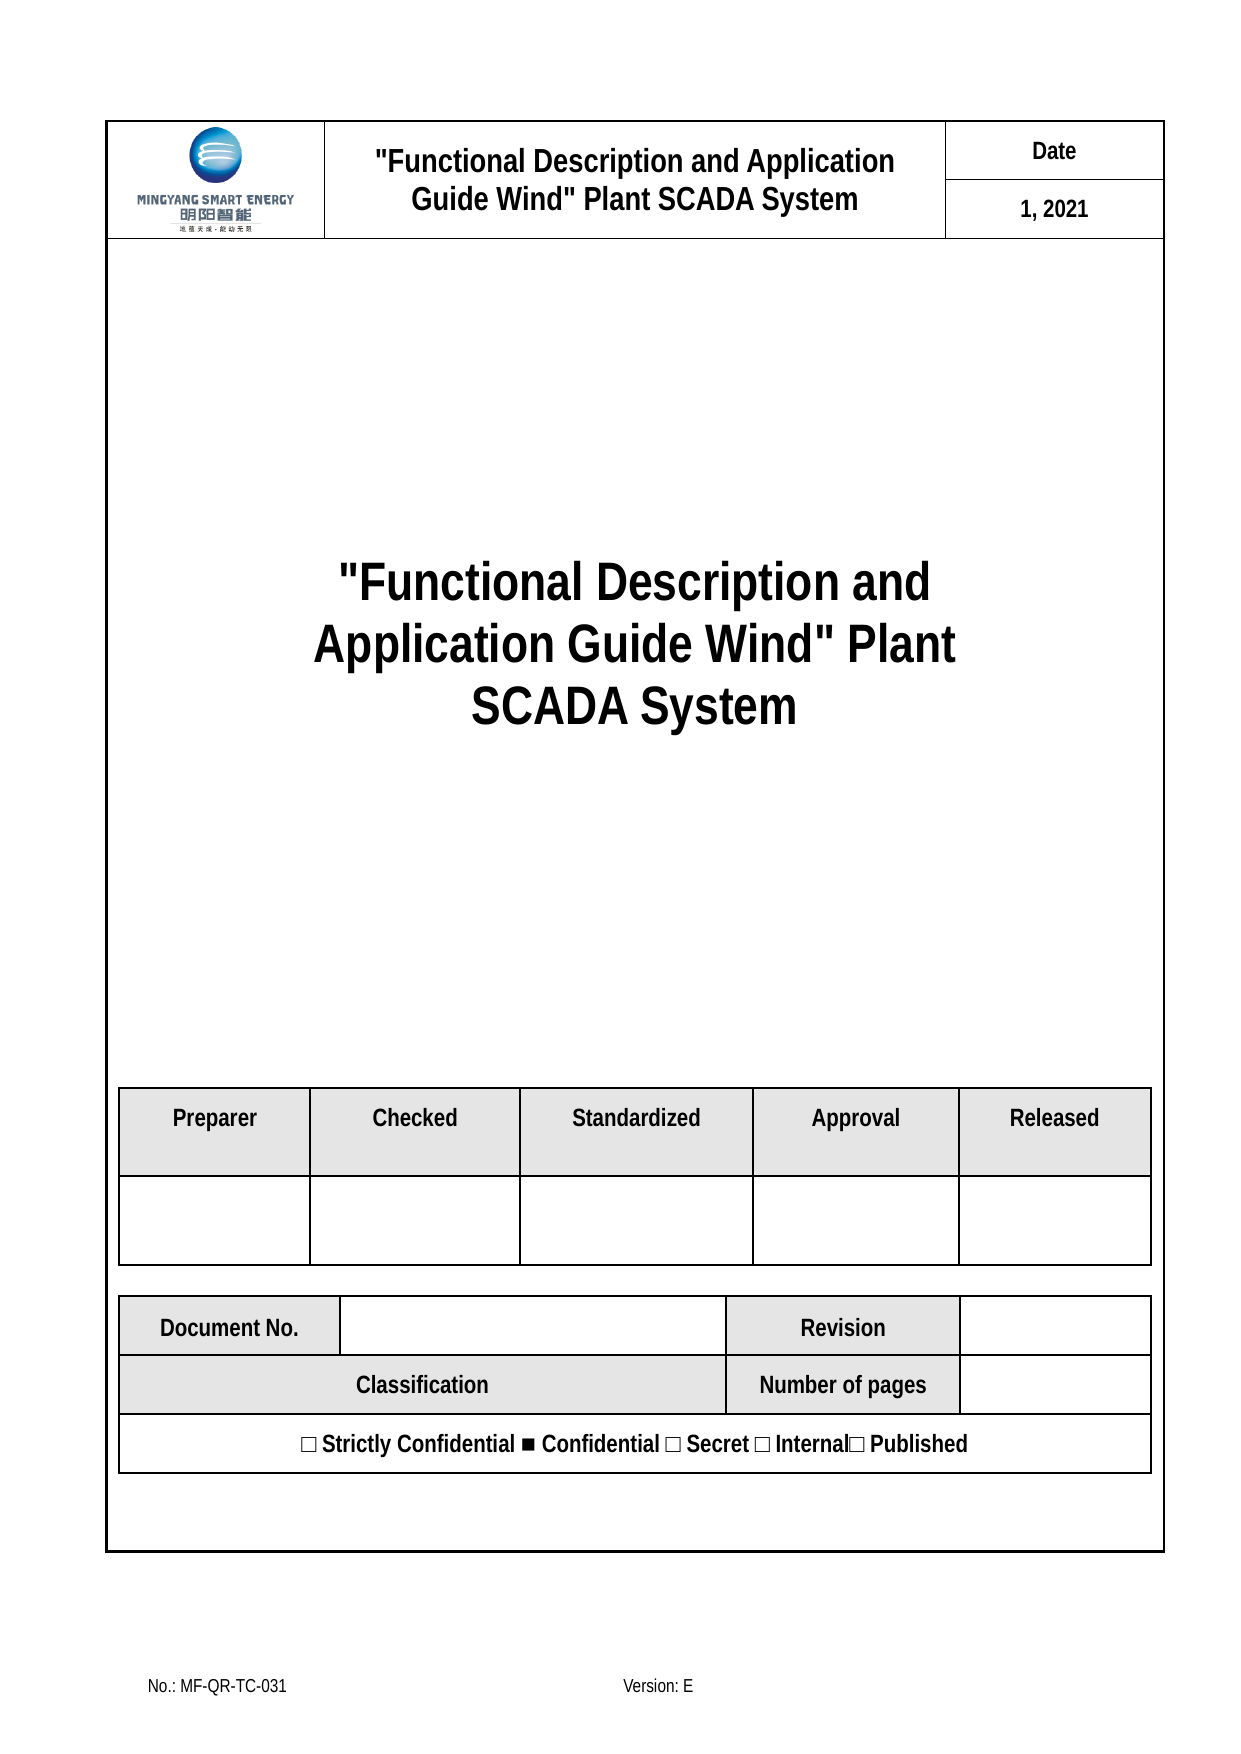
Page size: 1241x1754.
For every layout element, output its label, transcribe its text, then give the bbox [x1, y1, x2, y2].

picture [137, 127, 294, 232]
table_cell 1, 2021 [946, 180, 1163, 238]
table_cell "Functional Description and Application Guide Wind" Plant SCADA System [108, 239, 1163, 1550]
table_header [108, 122, 324, 238]
table_header "Functional Description and Application Guide Wind" Plant SCADA System [325, 122, 945, 238]
table_header Date [946, 122, 1163, 179]
